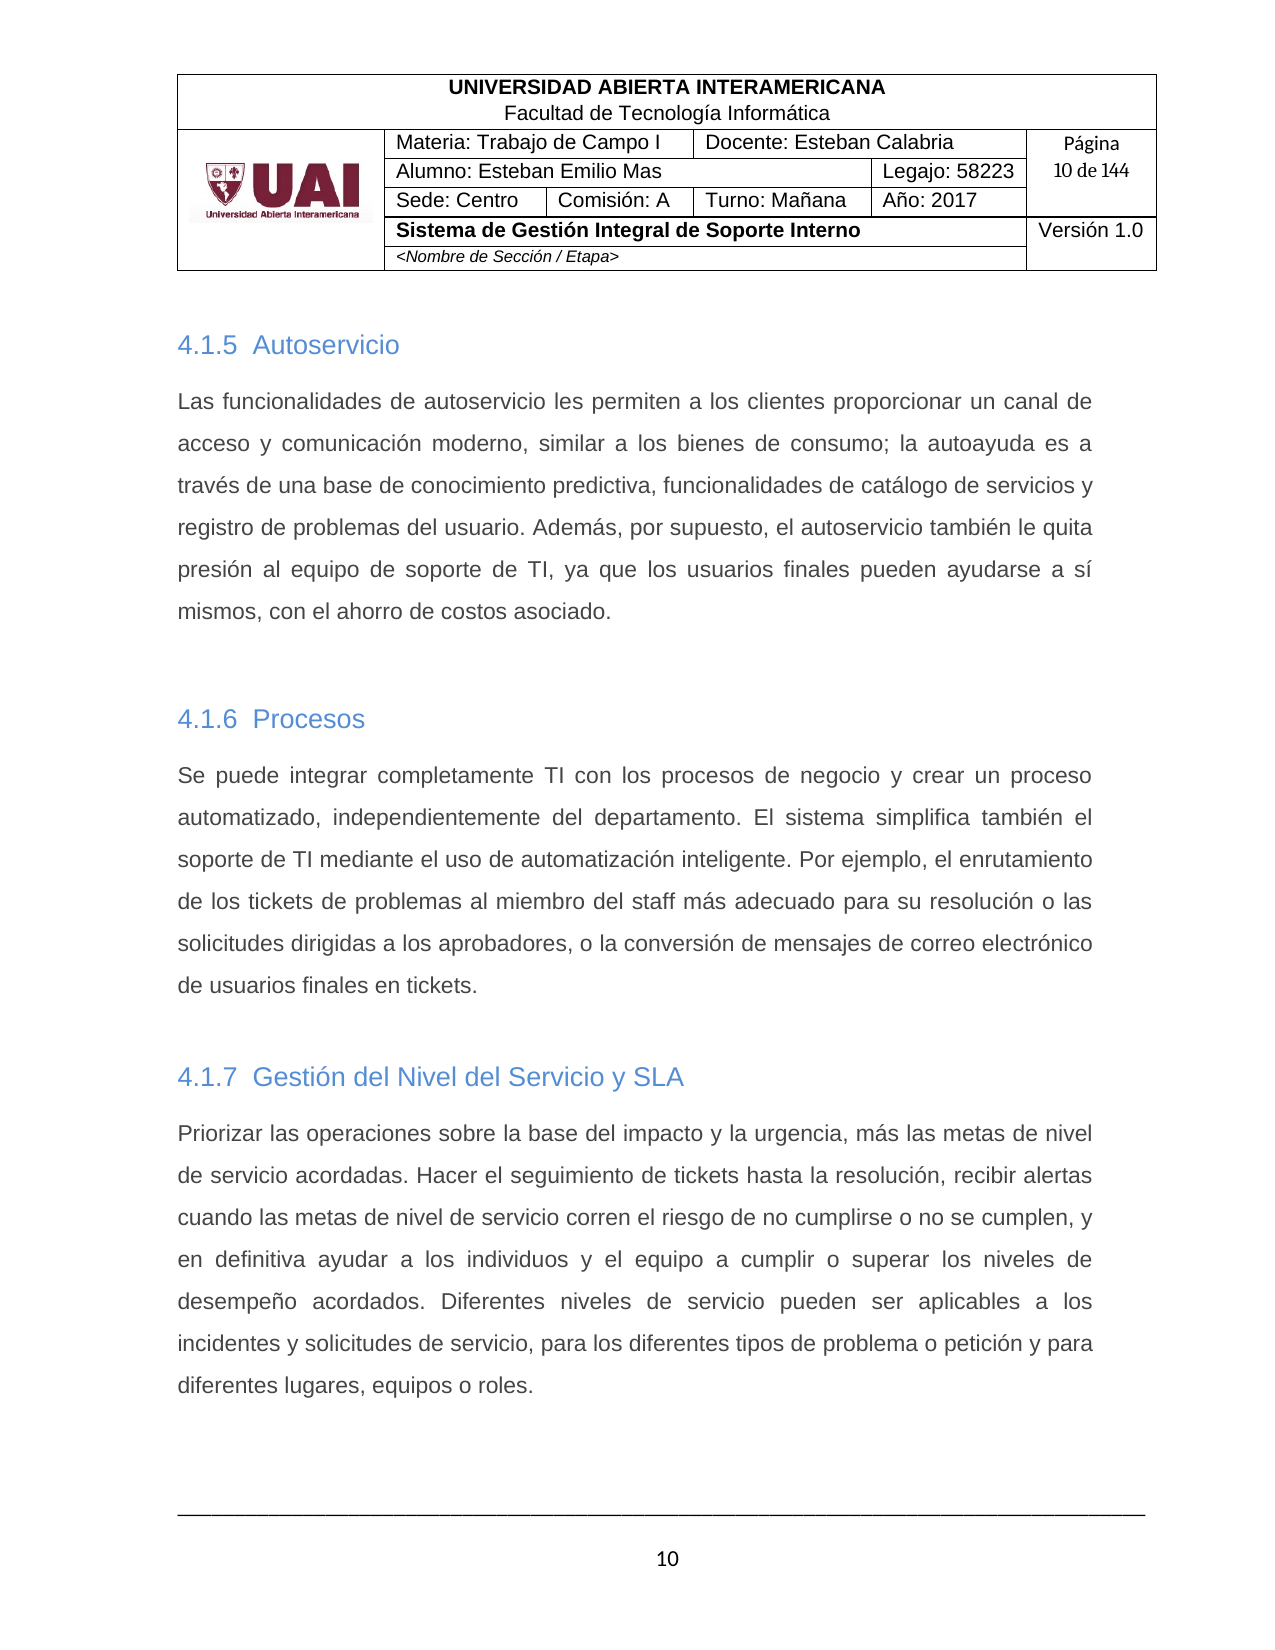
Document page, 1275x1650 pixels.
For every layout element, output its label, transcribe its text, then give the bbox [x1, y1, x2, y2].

picture [188, 155, 374, 223]
text Las funcionalidades de autoservicio les permiten a los clientes proporcionar un canal de acceso y comunicación moderno, similar a los bienes de consumo; la autoayuda es a través de una base de conocimiento predictiva, funcionalidades de catálogo de servicios y registro de problemas del usuario. Además, por supuesto, el autoservicio también le quita presión al equipo de soporte de TI, ya que los usuarios finales pueden ayudarse a sí mismos, con el ahorro de costos asociado. [177, 388, 1093, 624]
text Se puede integrar completamente TI con los procesos de negocio y crear un proceso automatizado, independientemente del departamento. El sistema simplifica también el soporte de TI mediante el uso de automatización inteligente. Por ejemplo, el enrutamiento de los tickets de problemas al miembro del staff más adecuado para su resolución o las solicitudes dirigidas a los aprobadores, o la conversión de mensajes de correo electrónico de usuarios finales en tickets. [177, 762, 1093, 999]
subtitle Autoservicio [177, 329, 1157, 360]
text Priorizar las operaciones sobre la base del impacto y la urgencia, más las metas de nivel de servicio acordadas. Hacer el seguimiento de tickets hasta la resolución, recibir alertas cuando las metas de nivel de servicio corren el riesgo de no cumplirse o no se cumplen, y en definitiva ayudar a los individuos y el equipo a cumplir o superar los niveles de desempeño acordados. Diferentes niveles de servicio pueden ser aplicables a los incidentes y solicitudes de servicio, para los diferentes tipos de problema o petición y para diferentes lugares, equipos o roles. [177, 1119, 1093, 1398]
subtitle Gestión del Nivel del Servicio y SLA [177, 1061, 1157, 1092]
subtitle Procesos [177, 703, 1157, 734]
